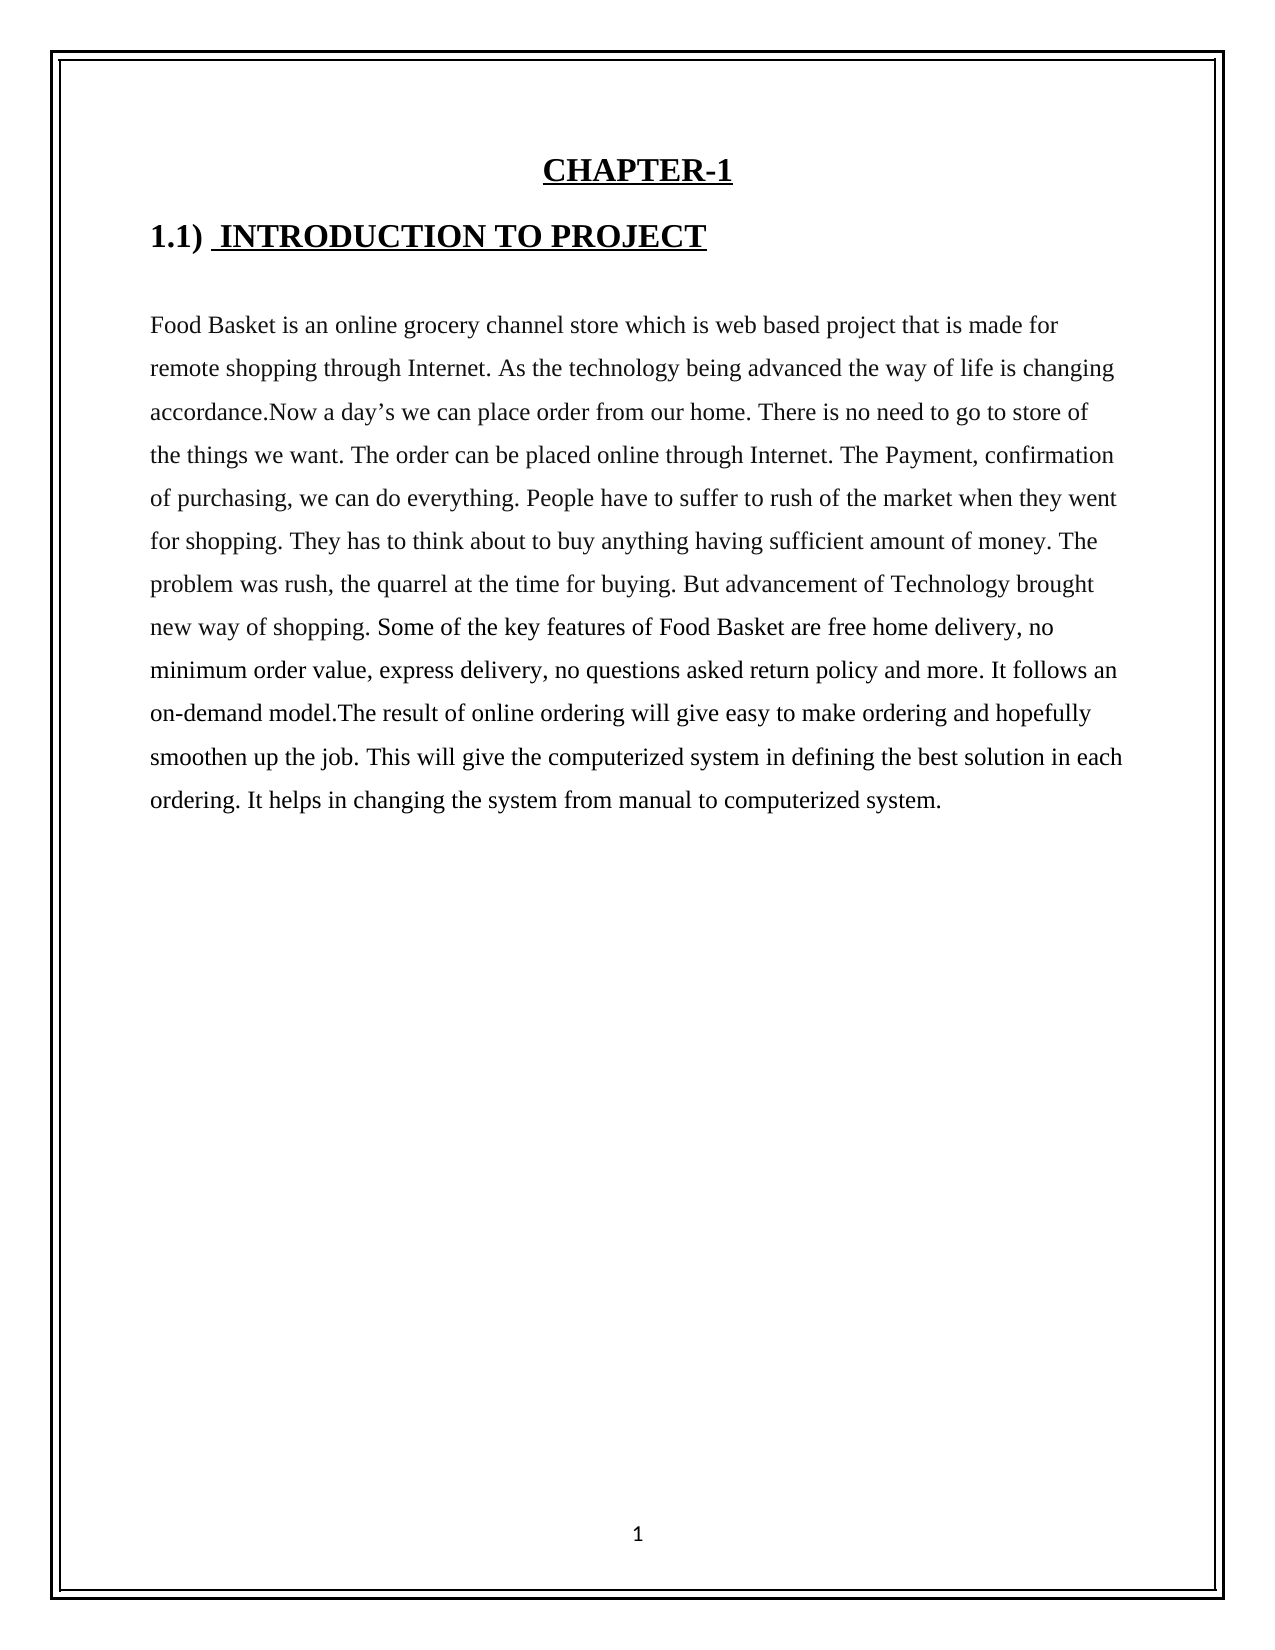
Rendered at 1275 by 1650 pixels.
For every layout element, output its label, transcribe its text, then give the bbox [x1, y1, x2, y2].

text Food Basket is an online grocery channel store which is web based project that is made for remote shopping through Internet. As the technology being advanced the way of life is changing accordance.Now a day’s we can place order from our home. There is no need to go to store of the things we want. The order can be placed online through Internet. The Payment, confirmation of purchasing, we can do everything. People have to suffer to rush of the market when they went for shopping. They has to think about to buy anything having sufficient amount of money. The problem was rush, the quarrel at the time for buying. But advancement of Technology brought new way of shopping. Some of the key features of Food Basket are free home delivery, no minimum order value, express delivery, no questions asked return policy and more. It follows an on-demand model.The result of online ordering will give easy to make ordering and hopefully smoothen up the job. This will give the computerized system in defining the best solution in each ordering. It helps in changing the system from manual to computerized system. [150, 310, 1125, 813]
text CHAPTER-1 [150, 150, 1125, 188]
text 1.1) INTRODUCTION TO PROJECT [150, 216, 1125, 254]
